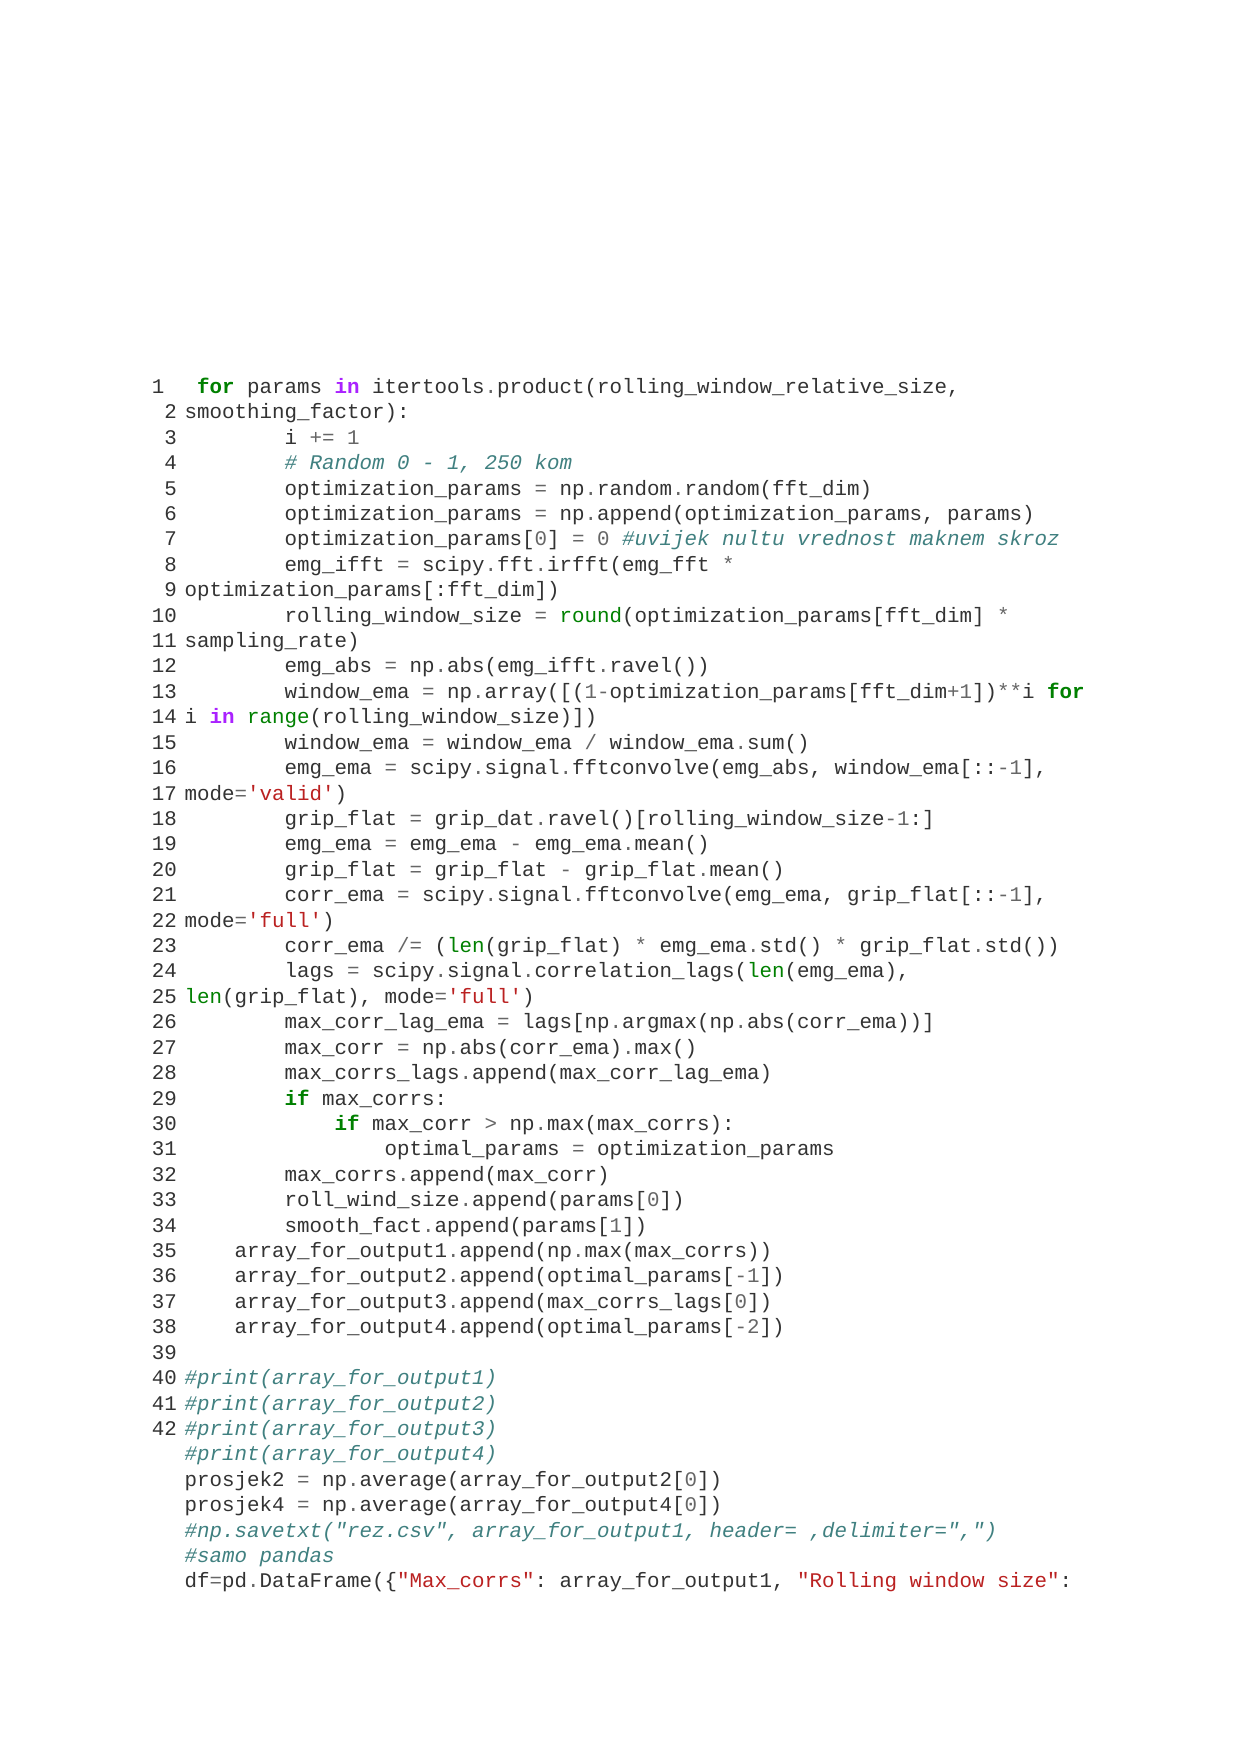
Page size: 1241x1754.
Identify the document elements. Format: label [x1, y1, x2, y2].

table_header [150, 373, 183, 1596]
table_header [183, 373, 1090, 1596]
